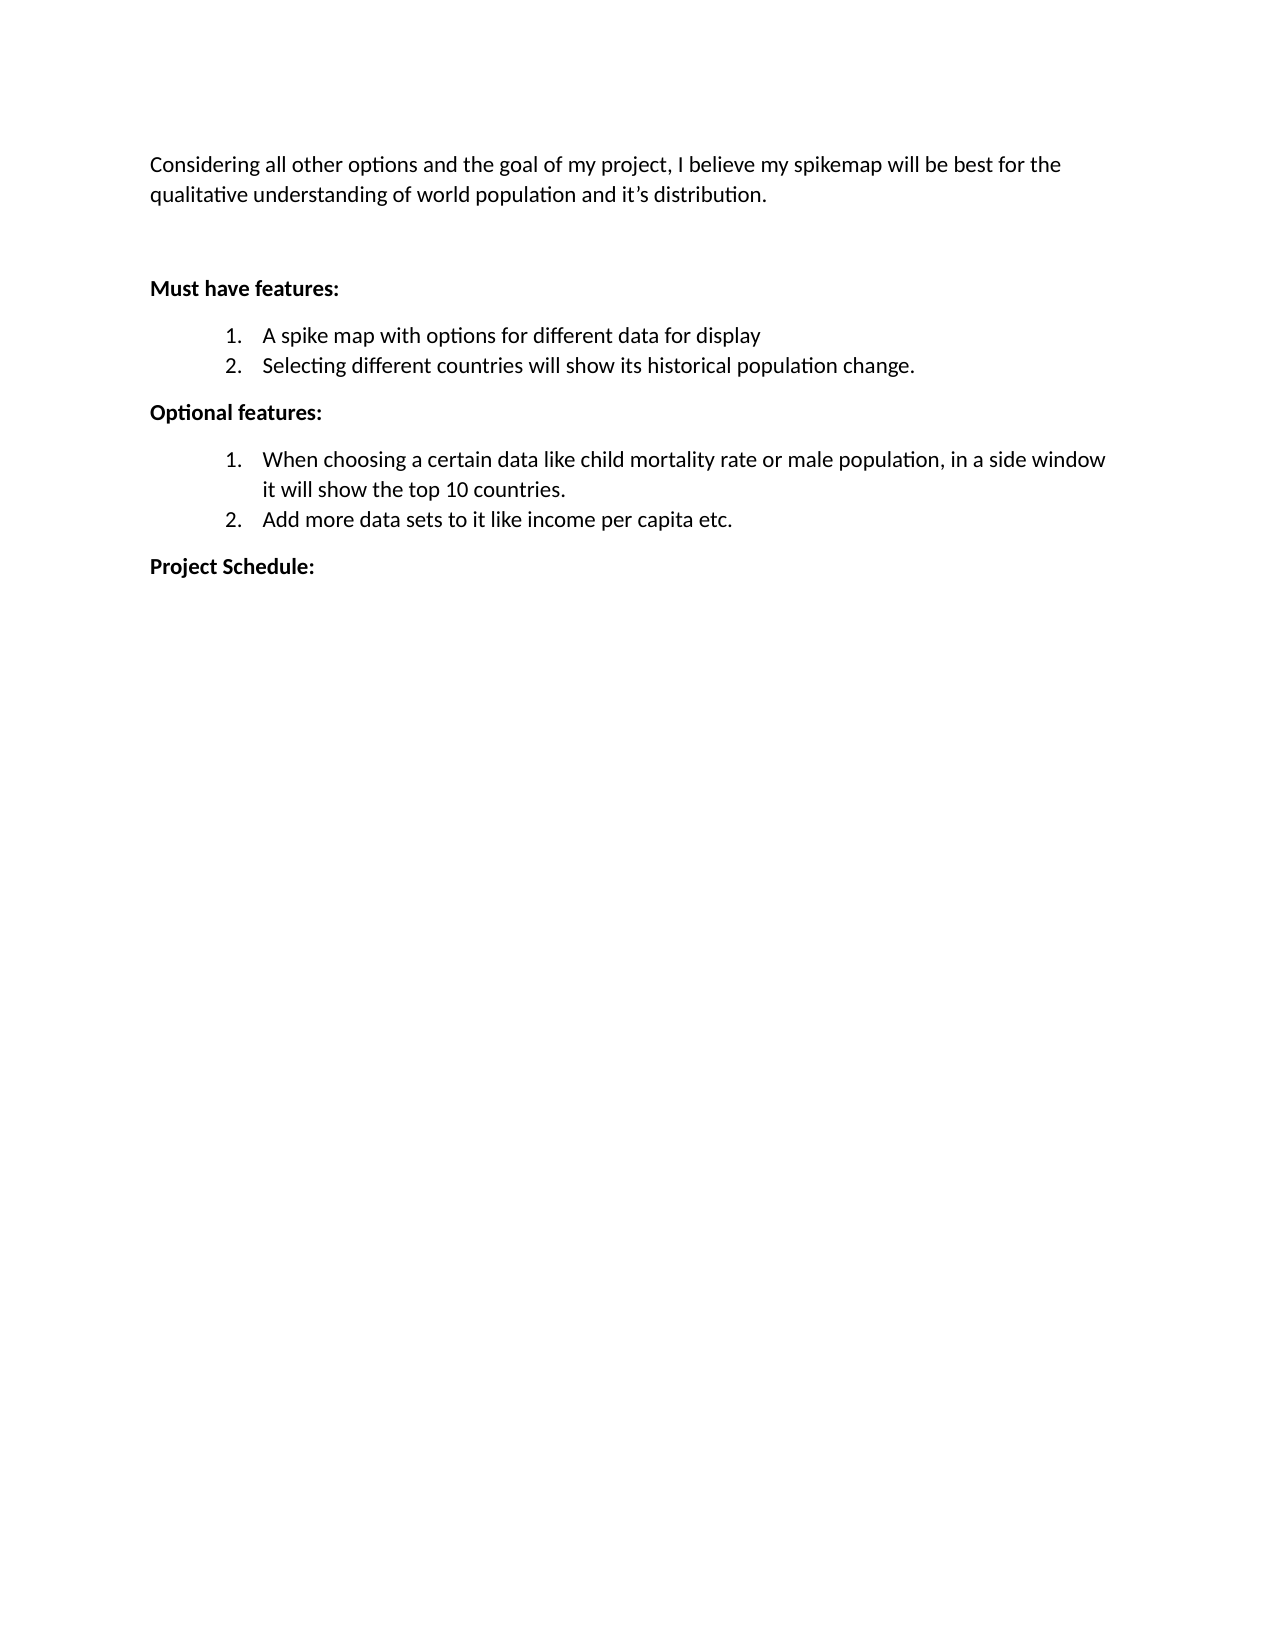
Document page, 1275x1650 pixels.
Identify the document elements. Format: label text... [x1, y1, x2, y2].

text Must have features: [150, 274, 1125, 302]
list Selecting different countries will show its historical population change. [225, 351, 1125, 379]
list When choosing a certain data like child mortality rate or male population, in a side window it will show the top 10 countries. [225, 445, 1125, 503]
text Considering all other options and the goal of my project, I believe my spikemap will be best for the qualitative understanding of world population and it’s distribution. [150, 150, 1125, 208]
list Add more data sets to it like income per capita etc. [225, 505, 1125, 533]
list A spike map with options for different data for display [225, 321, 1125, 349]
text Project Schedule: [150, 552, 1125, 580]
text Optional features: [150, 398, 1125, 426]
